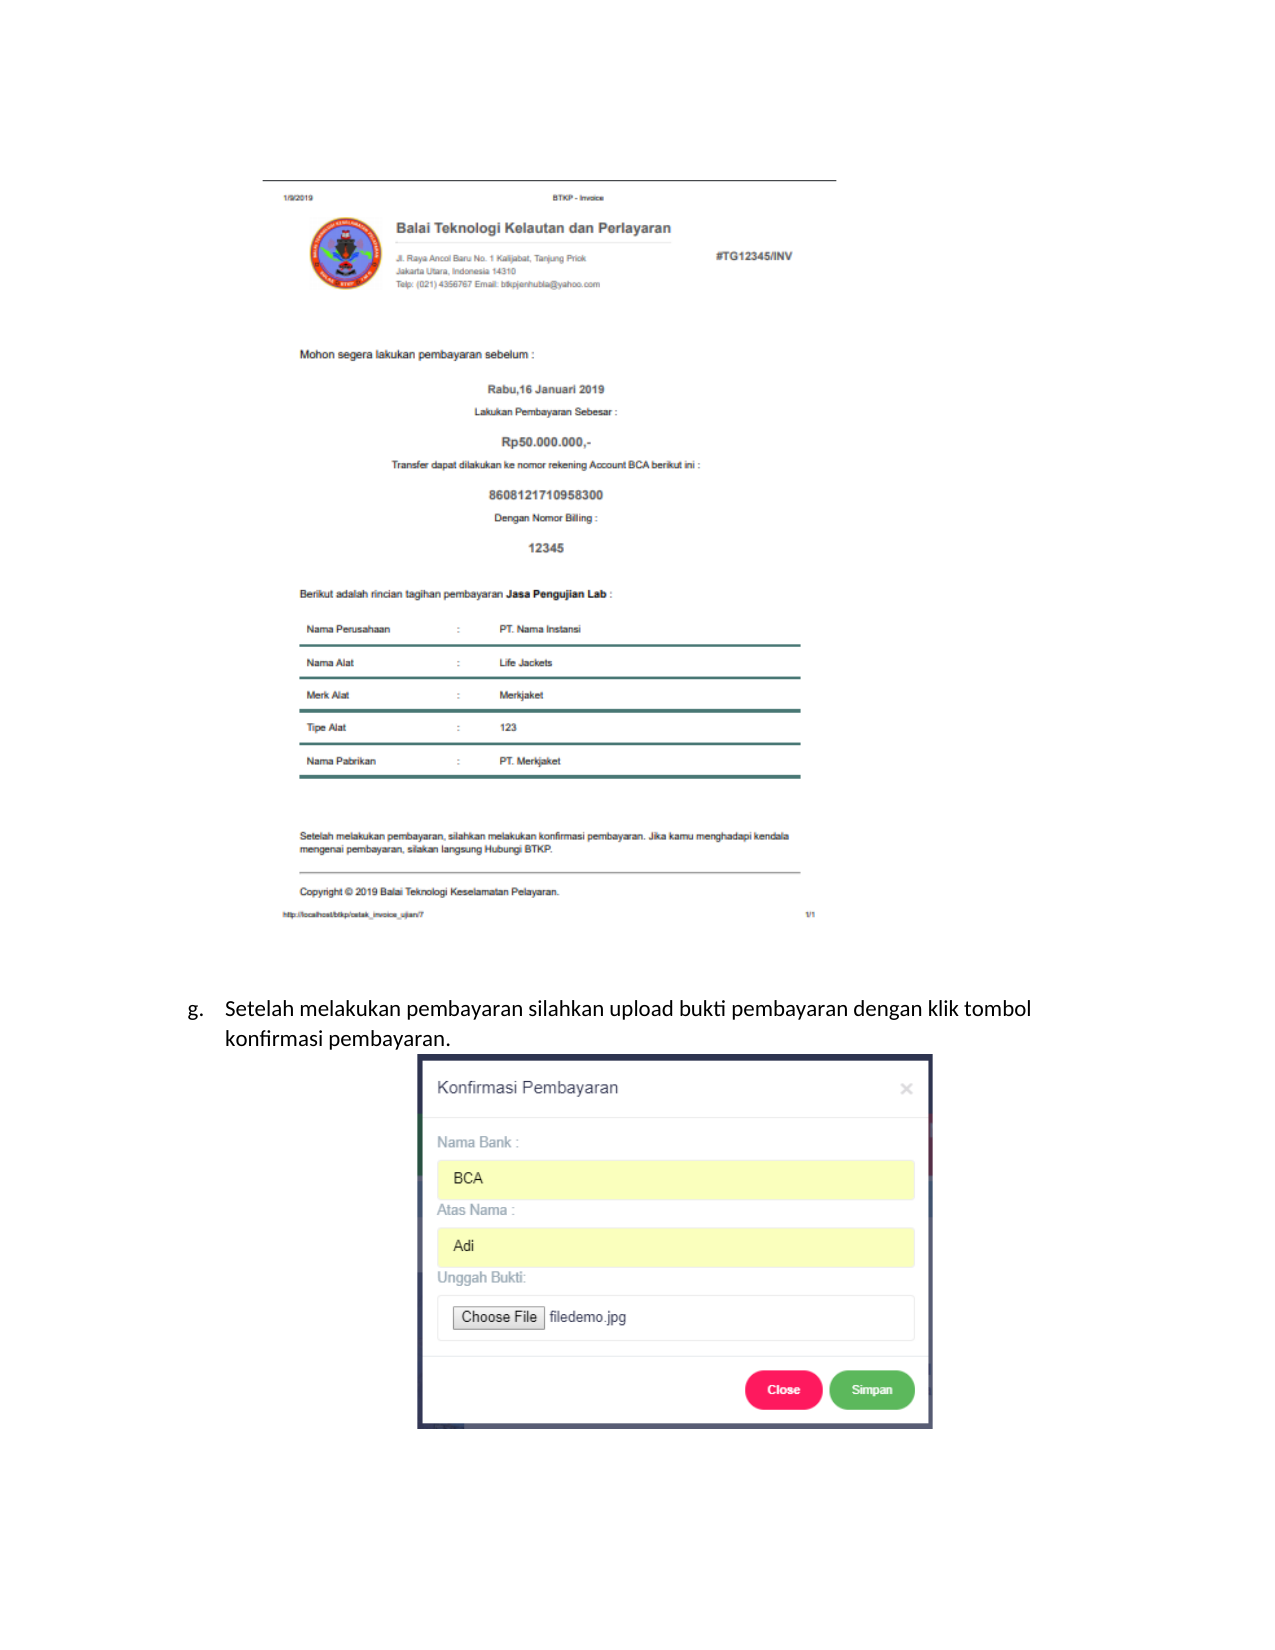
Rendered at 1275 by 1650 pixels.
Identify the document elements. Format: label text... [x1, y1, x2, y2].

picture [417, 1054, 933, 1429]
picture [262, 180, 837, 929]
list Setelah melakukan pembayaran silahkan upload bukti pembayaran dengan klik tombol konfirmasi pembayaran. [187, 994, 1125, 1053]
